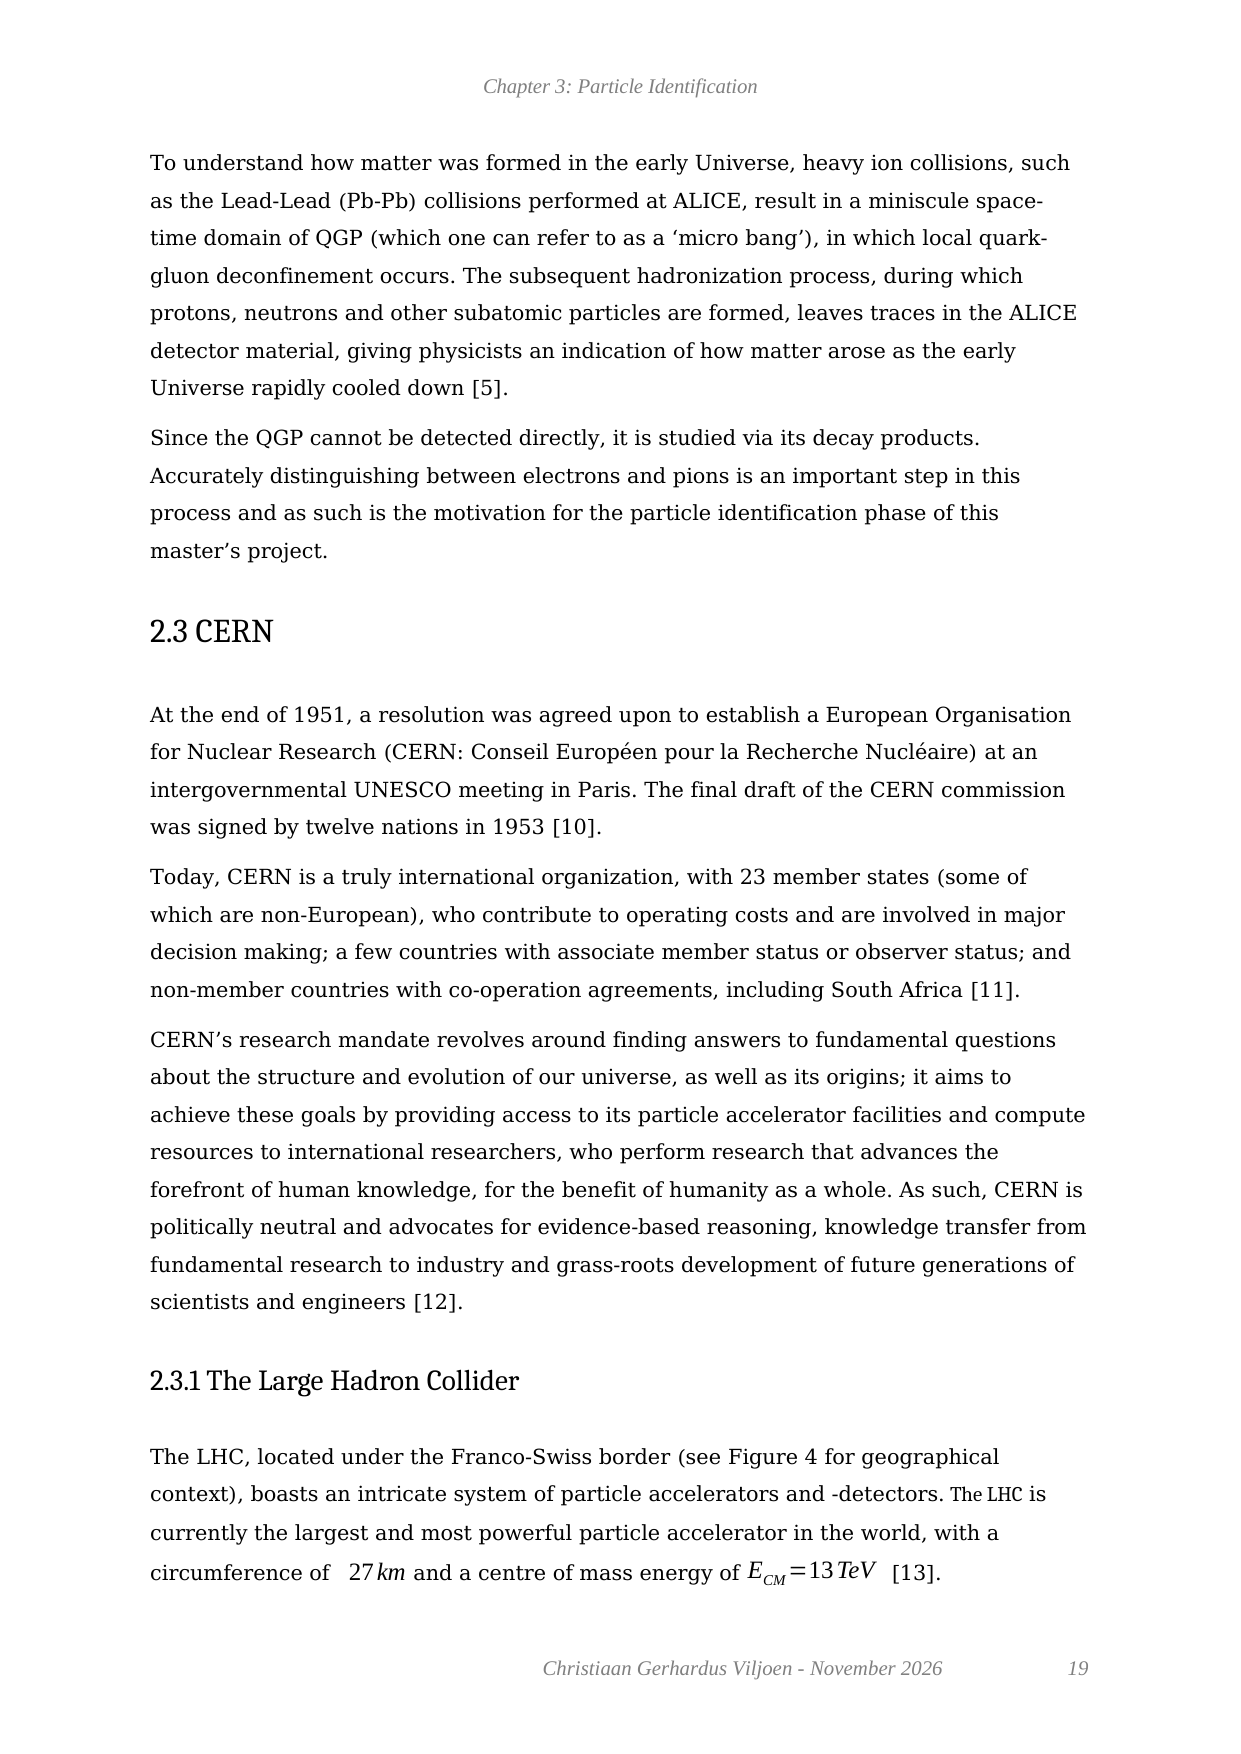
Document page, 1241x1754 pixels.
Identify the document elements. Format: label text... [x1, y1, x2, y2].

text Since the QGP cannot be detected directly, it is studied via its decay products. Accurately distinguishing between electrons and pions is an important step in this process and as such is the motivation for the particle identification phase of this master’s project. [150, 425, 1090, 562]
text Today, CERN is a truly international organization, with 23 member states (some of which are non-European), who contribute to operating costs and are involved in major decision making; a few countries with associate member status or observer status; and non-member countries with co-operation agreements, including South Africa . [150, 864, 1090, 1002]
subtitle CERN [150, 612, 1090, 651]
text To understand how matter was formed in the early Universe, heavy ion collisions, such as the Lead-Lead (Pb-Pb) collisions performed at ALICE, result in a miniscule space-time domain of QGP (which one can refer to as a ‘micro bang’), in which local quark-gluon deconfinement occurs. The subsequent hadronization process, during which protons, neutrons and other subatomic particles are formed, leaves traces in the ALICE detector material, giving physicists an indication of how matter arose as the early Universe rapidly cooled down . [150, 150, 1090, 400]
text At the end of 1951, a resolution was agreed upon to establish a European Organisation for Nuclear Research (CERN: Conseil Européen pour la Recherche Nucléaire) at an intergovernmental UNESCO meeting in Paris. The final draft of the CERN commission was signed by twelve nations in 1953 . [150, 702, 1090, 839]
text The LHC, located under the Franco-Swiss border (see Figure 4 for geographical context), boasts an intricate system of particle accelerators and -detectors. The LHC is currently the largest and most powerful particle accelerator in the world, with a circumference of and a centre of mass energy of . [150, 1444, 1090, 1588]
subtitle The Large Hadron Collider [150, 1364, 1090, 1398]
text CERN’s research mandate revolves around finding answers to fundamental questions about the structure and evolution of our universe, as well as its origins; it aims to achieve these goals by providing access to its particle accelerator facilities and compute resources to international researchers, who perform research that advances the forefront of human knowledge, for the benefit of humanity as a whole. As such, CERN is politically neutral and advocates for evidence-based reasoning, knowledge transfer from fundamental research to industry and grass-roots development of future generations of scientists and engineers . [150, 1027, 1090, 1314]
